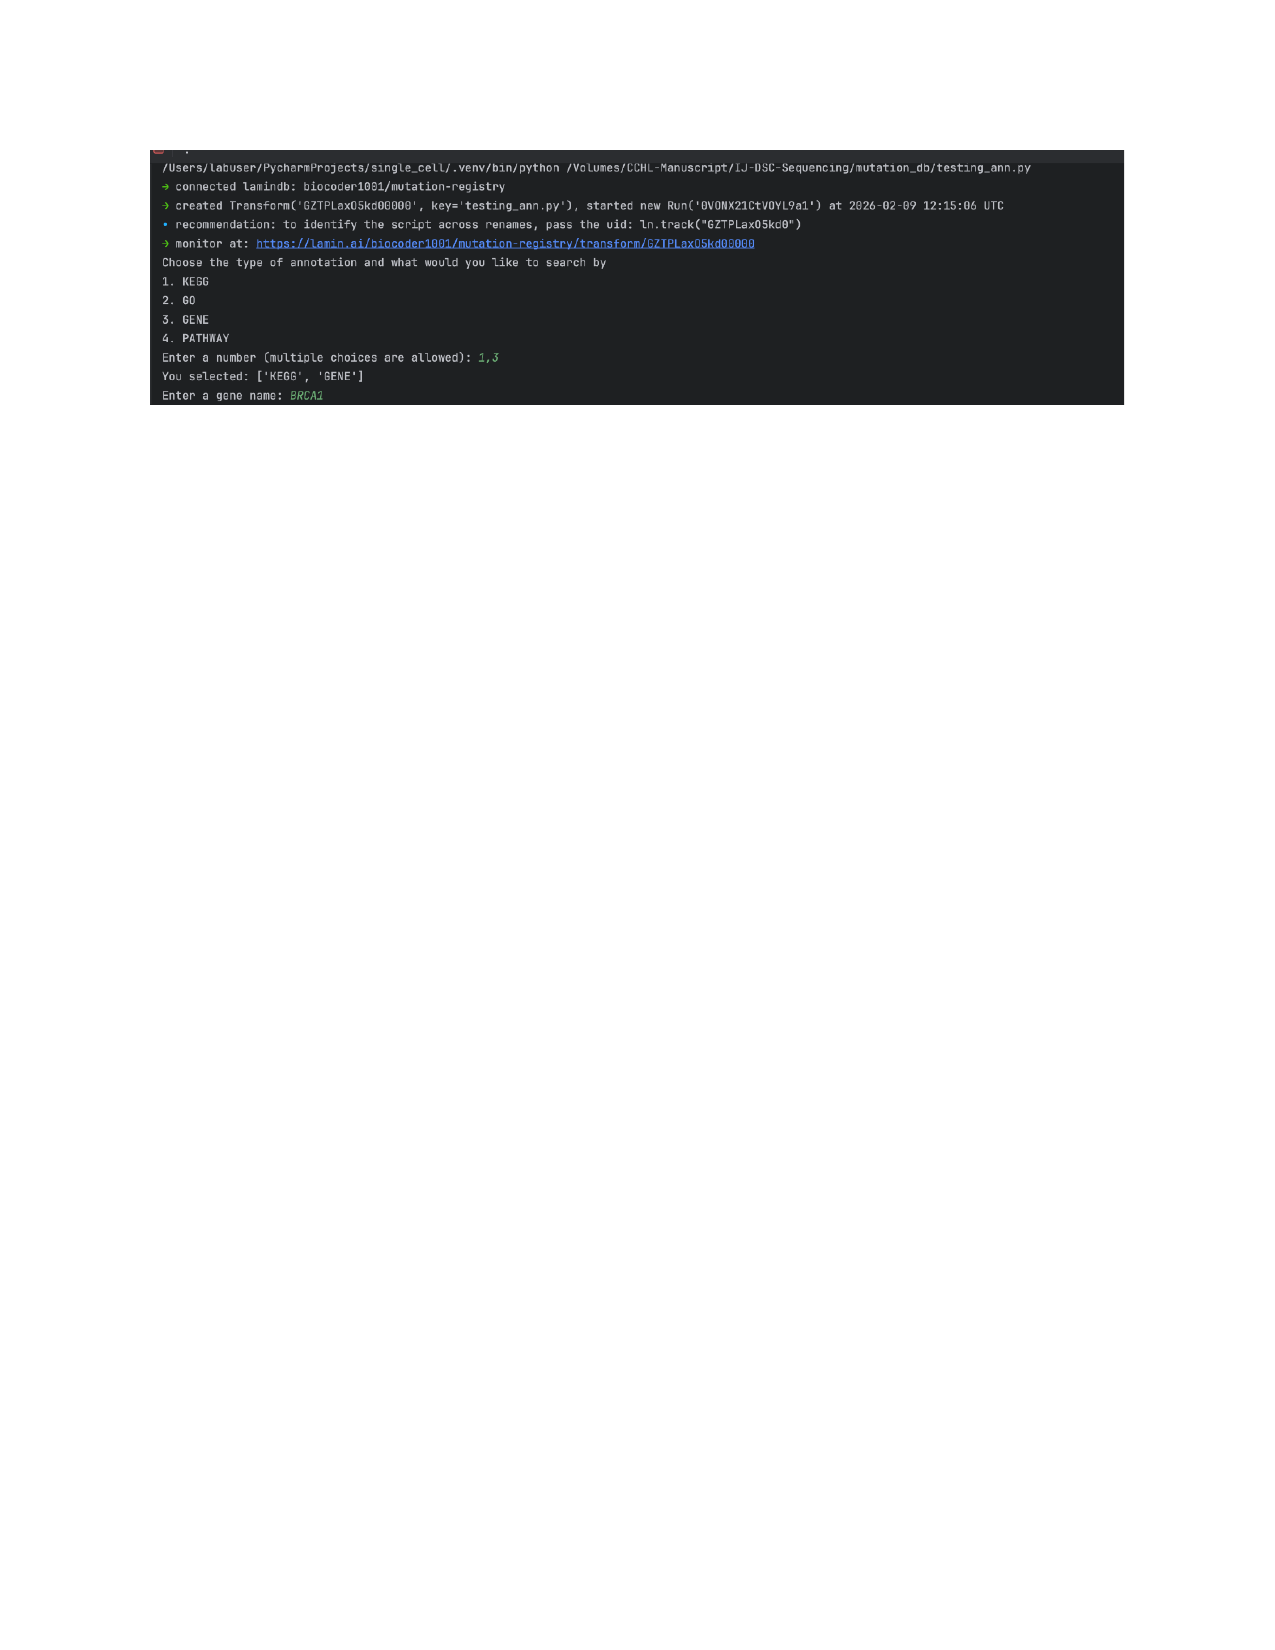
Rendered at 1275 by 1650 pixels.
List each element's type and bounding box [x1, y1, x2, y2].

picture [150, 150, 1125, 405]
